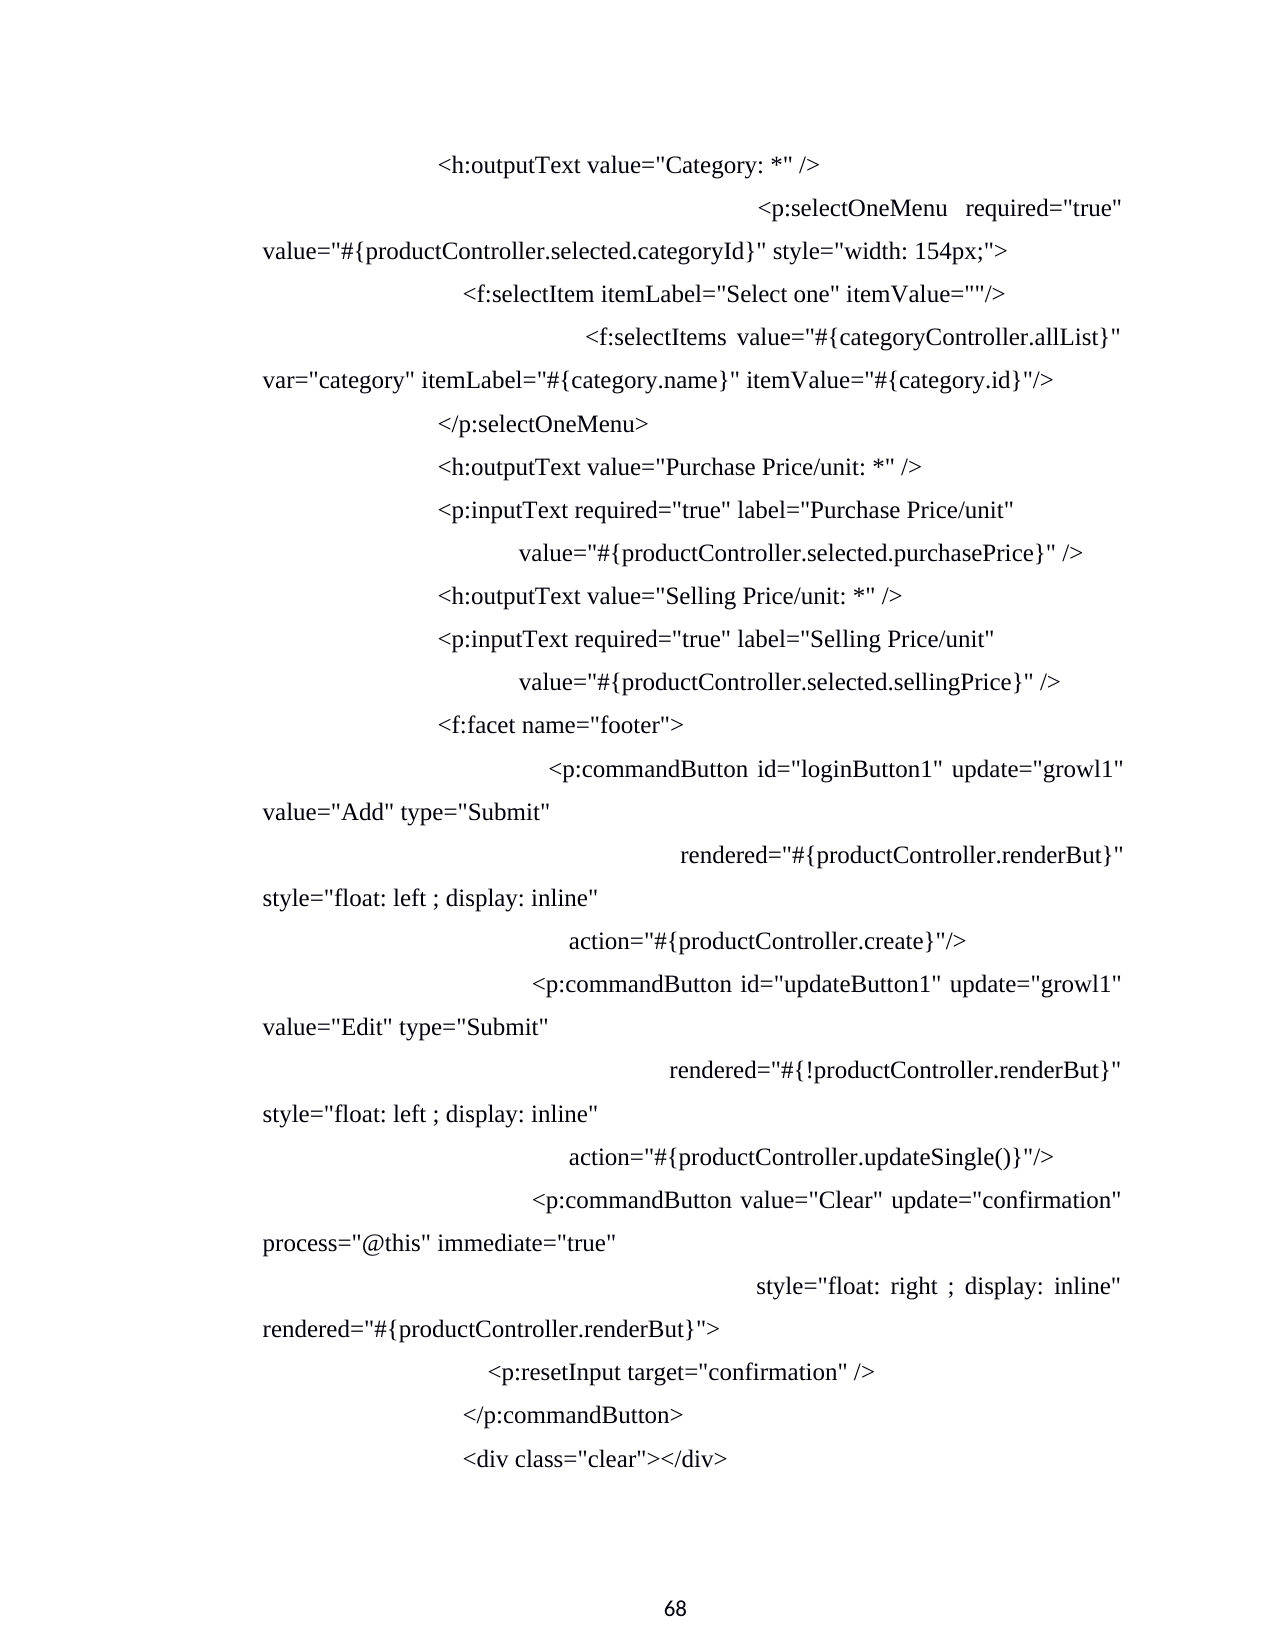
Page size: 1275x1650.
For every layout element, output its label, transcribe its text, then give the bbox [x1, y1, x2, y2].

list <h:outputText value="Selling Price/unit: *" /> [262, 581, 1125, 610]
list <p:selectOneMenu required="true" value="#{productController.selected.categoryId}" style="width: 154px;"> [262, 193, 1125, 265]
list <p:commandButton value="Clear" update="confirmation" process="@this" immediate="true" [262, 1185, 1125, 1257]
list <p:inputText required="true" label="Selling Price/unit" [262, 624, 1125, 653]
list action="#{productController.updateSingle()}"/> [262, 1142, 1125, 1171]
list <div class="clear"></div> [262, 1444, 1125, 1472]
list <h:outputText value="Category: *" /> [262, 150, 1125, 179]
list <f:selectItem itemLabel="Select one" itemValue=""/> [262, 279, 1125, 308]
list <h:outputText value="Purchase Price/unit: *" /> [262, 452, 1125, 481]
list <p:inputText required="true" label="Purchase Price/unit" [262, 495, 1125, 524]
list </p:selectOneMenu> [262, 409, 1125, 437]
list rendered="#{!productController.renderBut}" style="float: left ; display: inline" [262, 1056, 1125, 1127]
list <p:resetInput target="confirmation" /> [262, 1357, 1125, 1386]
list <f:selectItems value="#{categoryController.allList}" var="category" itemLabel="#{category.name}" itemValue="#{category.id}"/> [262, 322, 1125, 394]
list value="#{productController.selected.purchasePrice}" /> [262, 538, 1125, 567]
list <p:commandButton id="updateButton1" update="growl1" value="Edit" type="Submit" [262, 969, 1125, 1041]
list style="float: right ; display: inline" rendered="#{productController.renderBut}"> [262, 1271, 1125, 1343]
list </p:commandButton> [262, 1401, 1125, 1429]
list value="#{productController.selected.sellingPrice}" /> [262, 667, 1125, 696]
list <f:facet name="footer"> [262, 711, 1125, 739]
list action="#{productController.create}"/> [262, 926, 1125, 955]
list rendered="#{productController.renderBut}" style="float: left ; display: inline" [262, 840, 1125, 912]
list <p:commandButton id="loginButton1" update="growl1" value="Add" type="Submit" [262, 754, 1125, 826]
